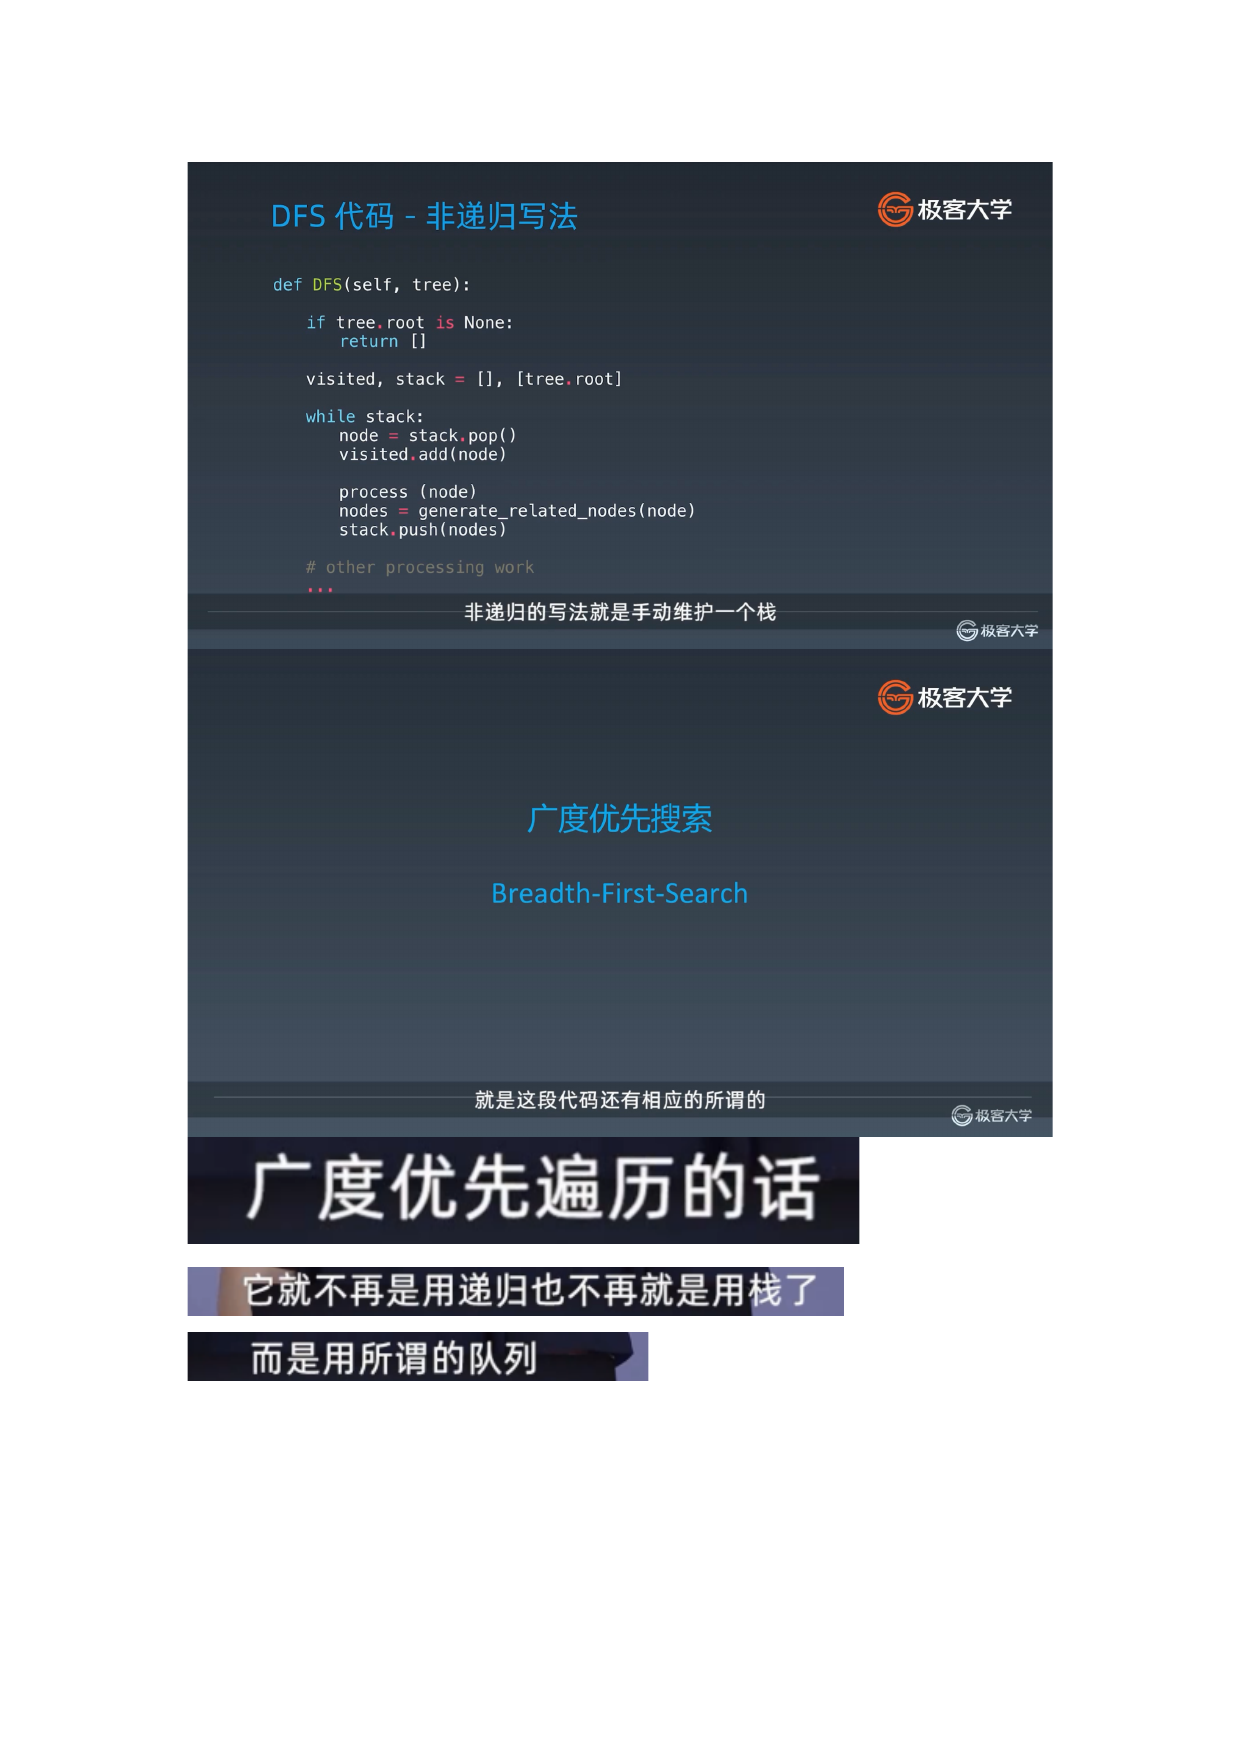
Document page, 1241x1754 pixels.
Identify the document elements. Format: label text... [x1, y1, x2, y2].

picture [187, 162, 1053, 1244]
text 其余的搜索不是按深度或者广度，比如按照优先级优先，优先级优先更加适用于现实中的很多业务场景，而这样的算法我们一般把它称为启发式搜索，而这个估价函数以及搜索的整个效率的问题的话，就已经超出了我们这门课的范畴，而更多的是深度学习的。比如优先级优先在很多时候现在已经应用在各种推荐算法和高级的搜索算法。深度优先搜索的话，整个代码的话其实就是我们上节课讲的各种递归了 [187, 1137, 1053, 1397]
picture [187, 1267, 844, 1316]
picture [187, 1332, 649, 1381]
